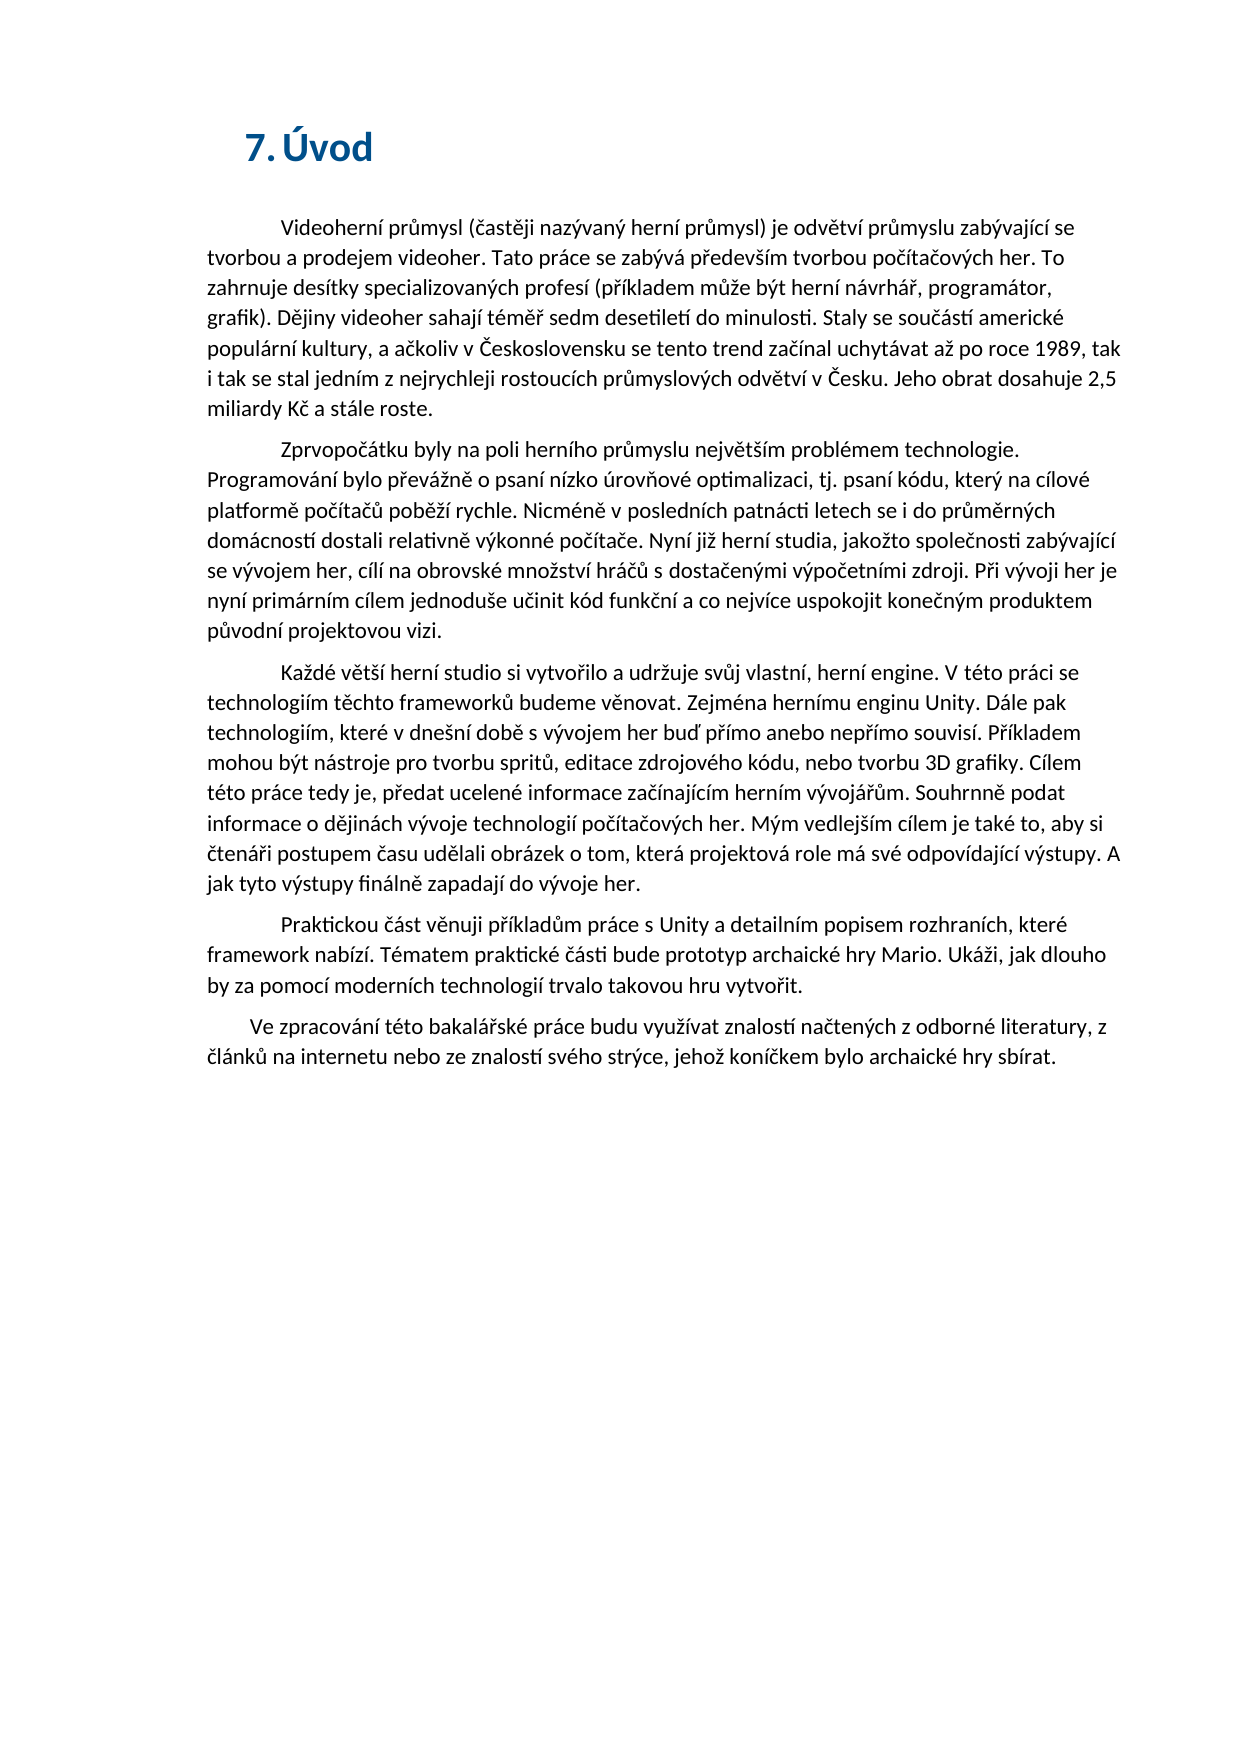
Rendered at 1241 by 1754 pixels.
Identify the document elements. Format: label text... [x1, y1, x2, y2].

subtitle Úvod [244, 121, 1123, 171]
text Každé větší herní studio si vytvořilo a udržuje svůj vlastní, herní engine. V této práci se technologiím těchto frameworků budeme věnovat. Zejména hernímu enginu Unity. Dále pak technologiím, které v dnešní době s vývojem her buď přímo anebo nepřímo souvisí. Příkladem mohou být nástroje pro tvorbu spritů, editace zdrojového kódu, nebo tvorbu 3D grafiky. Cílem této práce tedy je, předat ucelené informace začínajícím herním vývojářům. Souhrnně podat informace o dějinách vývoje technologií počítačových her. Mým vedlejším cílem je také to, aby si čtenáři postupem času udělali obrázek o tom, která projektová role má své odpovídající výstupy. A jak tyto výstupy finálně zapadají do vývoje her. [207, 658, 1123, 897]
text Zprvopočátku byly na poli herního průmyslu největším problémem technologie. Programování bylo převážně o psaní nízko úrovňové optimalizaci, tj. psaní kódu, který na cílové platformě počítačů poběží rychle. Nicméně v posledních patnácti letech se i do průměrných domácností dostali relativně výkonné počítače. Nyní již herní studia, jakožto společnosti zabývající se vývojem her, cílí na obrovské množství hráčů s dostačenými výpočetními zdroji. Při vývoji her je nyní primárním cílem jednoduše učinit kód funkční a co nejvíce uspokojit konečným produktem původní projektovou vizi. [207, 435, 1123, 644]
text Ve zpracování této bakalářské práce budu využívat znalostí načtených z odborné literatury, z článků na internetu nebo ze znalostí svého strýce, jehož koníčkem bylo archaické hry sbírat. [207, 1012, 1123, 1070]
text Videoherní průmysl (častěji nazývaný herní průmysl) je odvětví průmyslu zabývající se tvorbou a prodejem videoher. Tato práce se zabývá především tvorbou počítačových her. To zahrnuje desítky specializovaných profesí (příkladem může být herní návrhář, programátor, grafik). Dějiny videoher sahají téměř sedm desetiletí do minulosti. Staly se součástí americké populární kultury, a ačkoliv v Československu se tento trend začínal uchytávat až po roce 1989, tak i tak se stal jedním z nejrychleji rostoucích průmyslových odvětví v Česku. Jeho obrat dosahuje 2,5 miliardy Kč a stále roste. [207, 213, 1123, 422]
text Praktickou část věnuji příkladům práce s Unity a detailním popisem rozhraních, které framework nabízí. Tématem praktické části bude prototyp archaické hry Mario. Ukáži, jak dlouho by za pomocí moderních technologií trvalo takovou hru vytvořit. [207, 910, 1123, 999]
